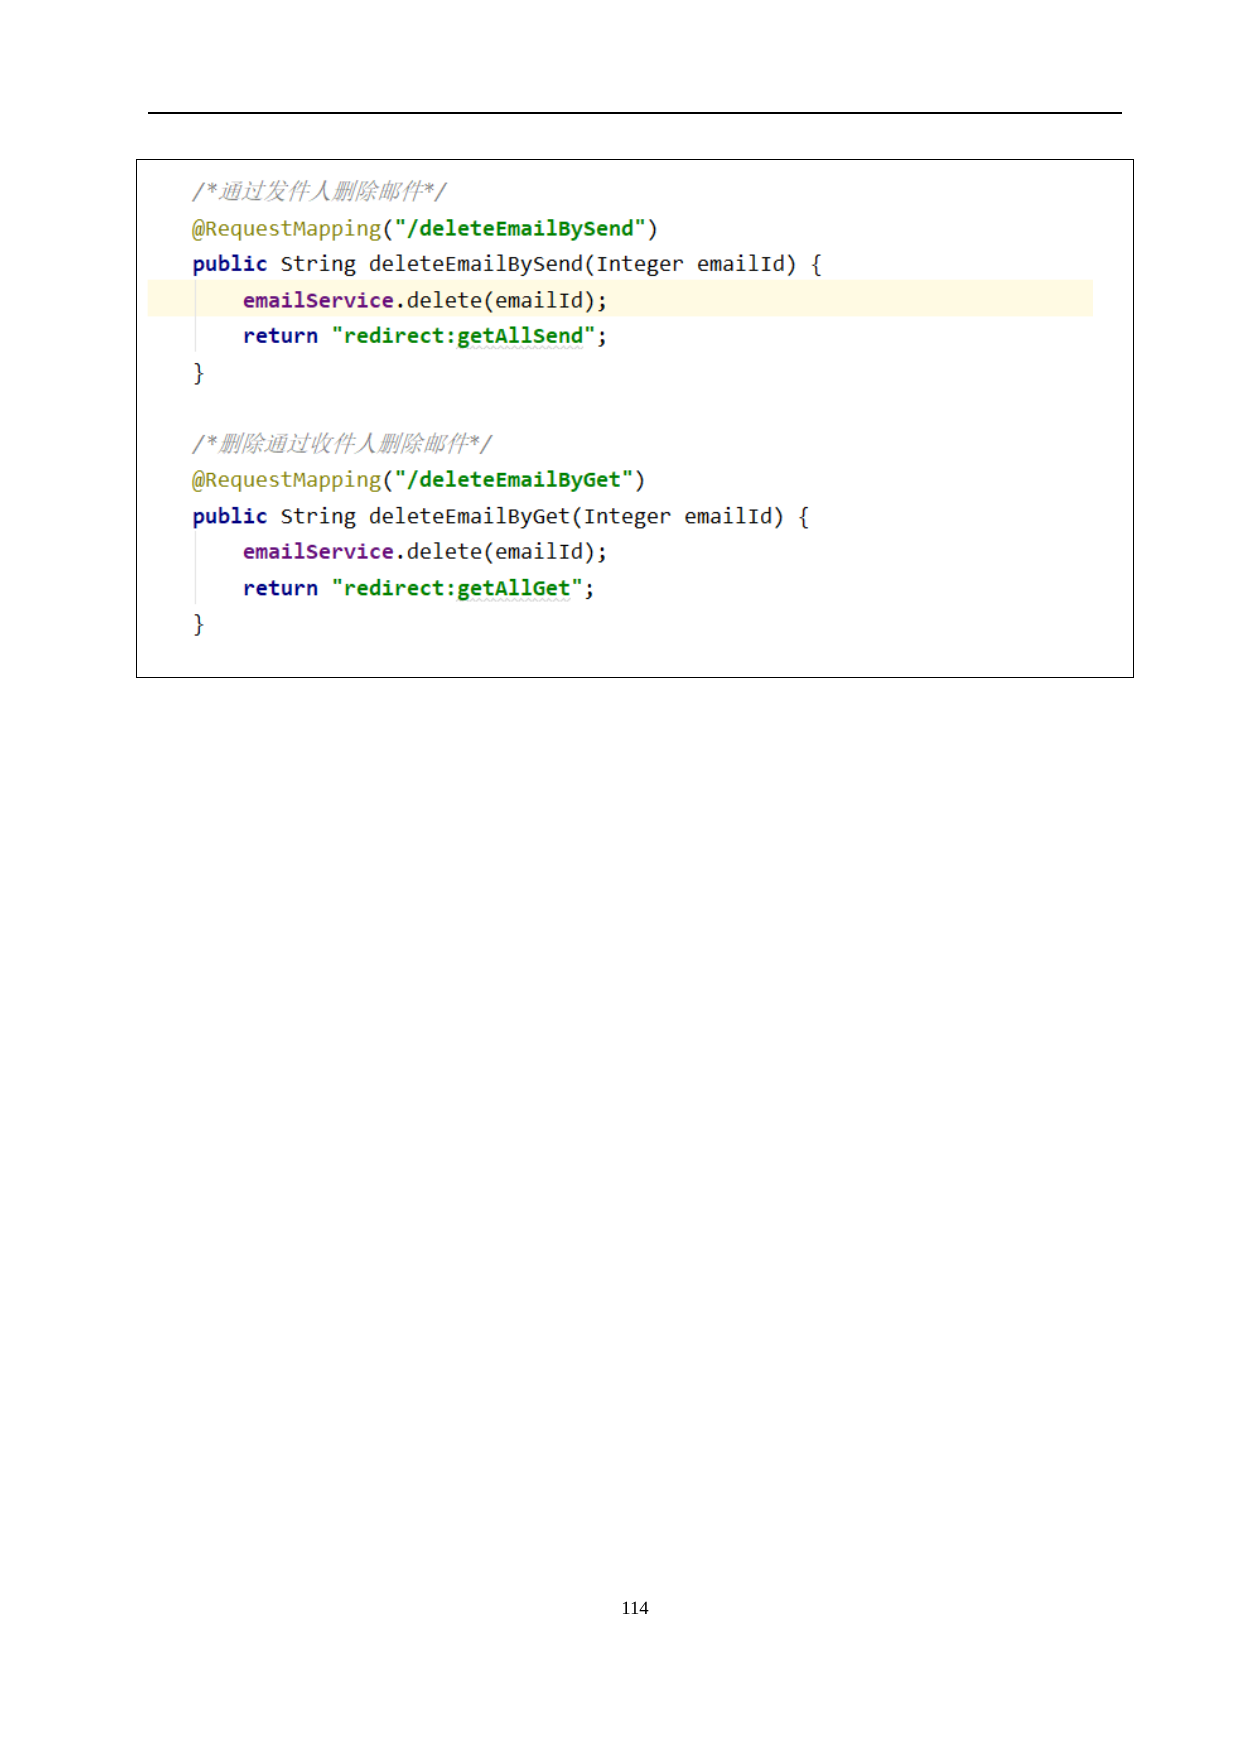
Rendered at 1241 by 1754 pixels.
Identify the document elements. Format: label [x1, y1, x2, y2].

picture [147, 160, 1093, 656]
table_header [137, 160, 1133, 677]
